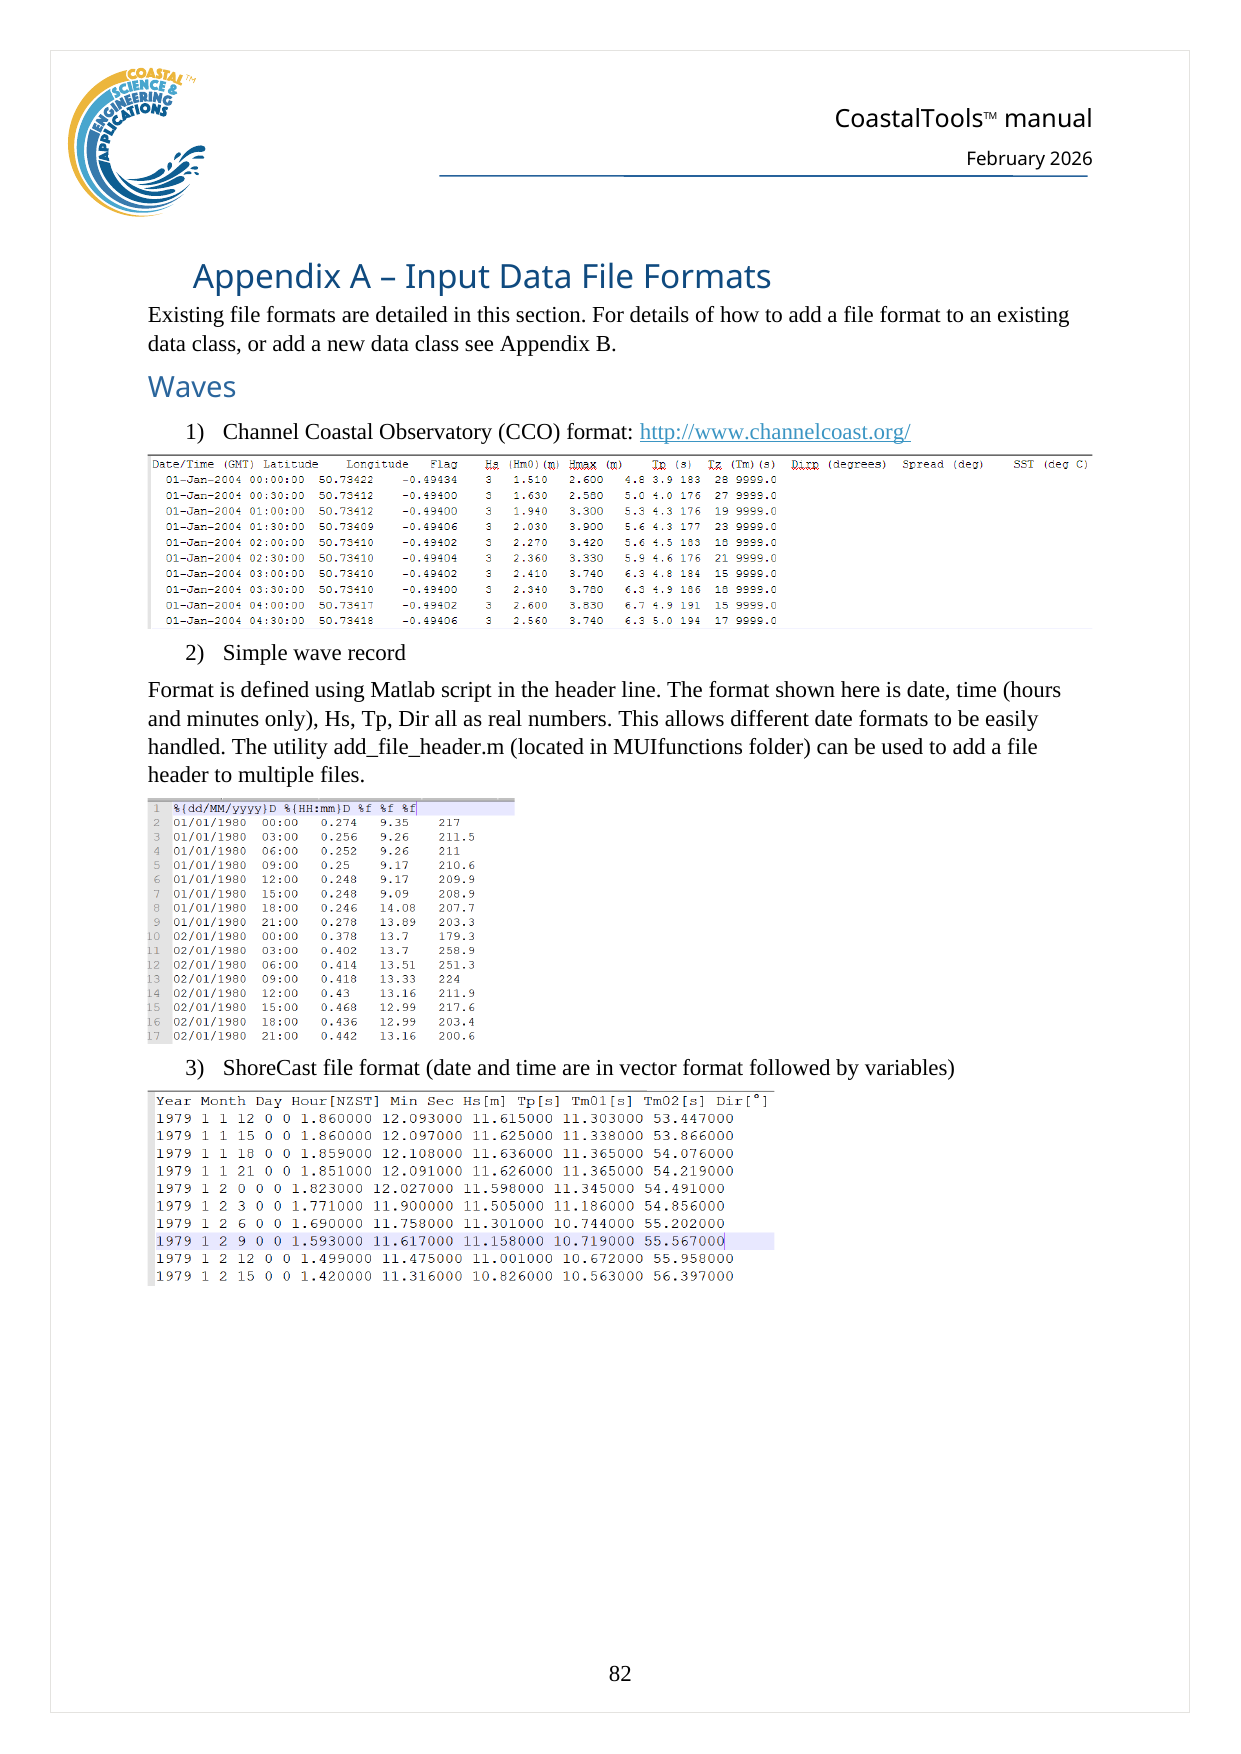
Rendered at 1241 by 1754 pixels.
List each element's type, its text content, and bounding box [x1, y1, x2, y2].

list Channel Coastal Observatory (CCO) format: http://www.channelcoast.org/ [185, 418, 1093, 444]
text Waves [148, 367, 1093, 406]
list Simple wave record [185, 639, 1093, 666]
text Existing file formats are detailed in this section. For details of how to add a file format to an existing data class, or add a new data class see Appendix B. [148, 302, 1093, 356]
picture [147, 1090, 775, 1286]
text Format is defined using Matlab script in the header line. The format shown here is date, time (hours and minutes only), Hs, Tp, Dir all as real numbers. This allows different date formats to be easily handled. The utility add_file_header.m (located in MUIfunctions folder) can be used to add a file header to multiple files. [148, 676, 1093, 788]
picture [147, 798, 515, 1044]
picture [147, 454, 1093, 629]
subtitle Appendix A – Input Data File Formats [193, 253, 1093, 298]
list ShoreCast file format (date and time are in vector format followed by variables) [185, 1054, 1093, 1080]
